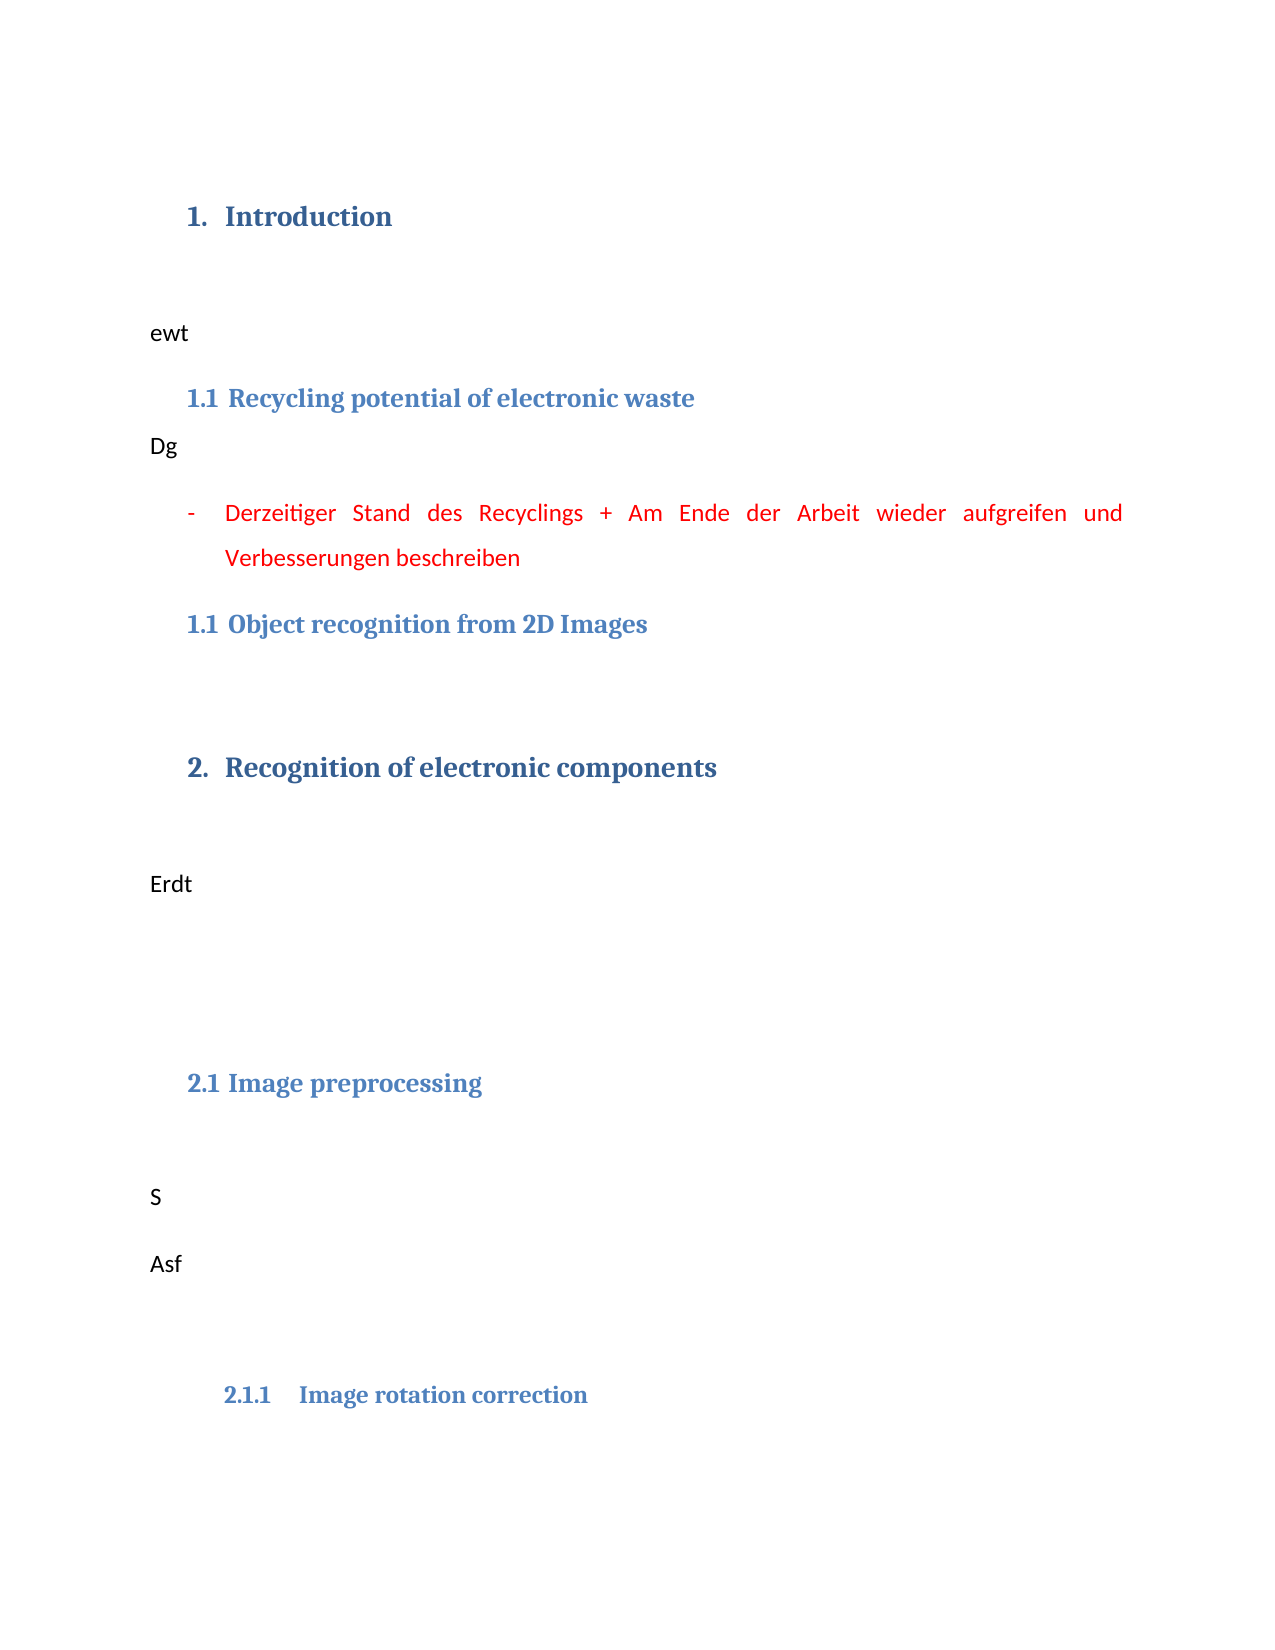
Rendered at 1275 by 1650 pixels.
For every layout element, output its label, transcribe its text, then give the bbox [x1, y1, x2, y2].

subtitle Image preprocessing [187, 1068, 1125, 1099]
text S [150, 1181, 1125, 1212]
text ewt [150, 317, 1125, 347]
subtitle Introduction [187, 200, 1125, 233]
text Erdt [150, 868, 1125, 899]
subtitle Image rotation correction [224, 1381, 1125, 1409]
text Dg [150, 430, 1125, 461]
text Asf [150, 1248, 1125, 1278]
subtitle Recognition of electronic components [187, 751, 1125, 785]
subtitle Object recognition from 2D Images [187, 609, 1125, 640]
subtitle Recycling potential of electronic waste [187, 383, 1125, 414]
list Derzeitiger Stand des Recyclings + Am Ende der Arbeit wieder aufgreifen und Verbesserungen beschreiben [187, 497, 1125, 573]
